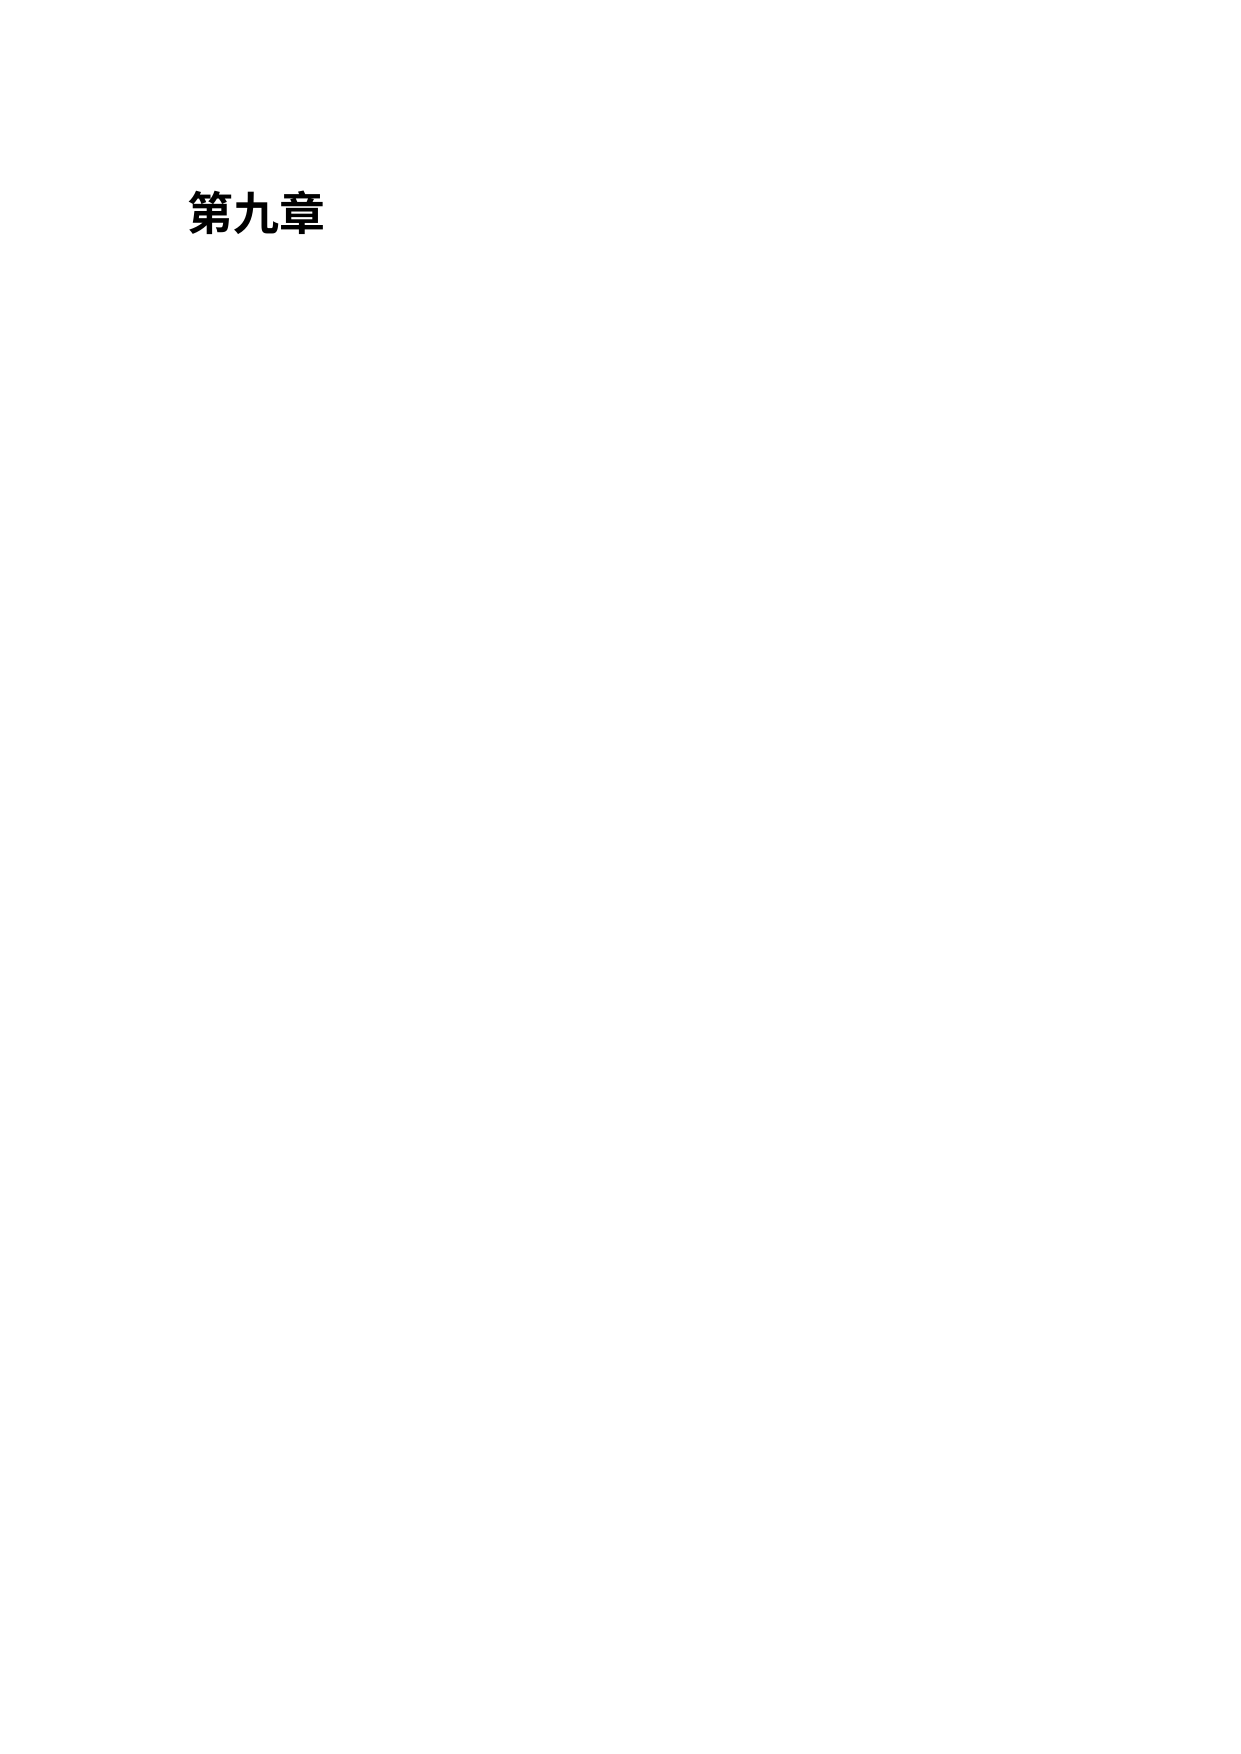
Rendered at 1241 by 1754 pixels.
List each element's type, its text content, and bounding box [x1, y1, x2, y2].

subtitle 第九章 [187, 162, 1053, 259]
